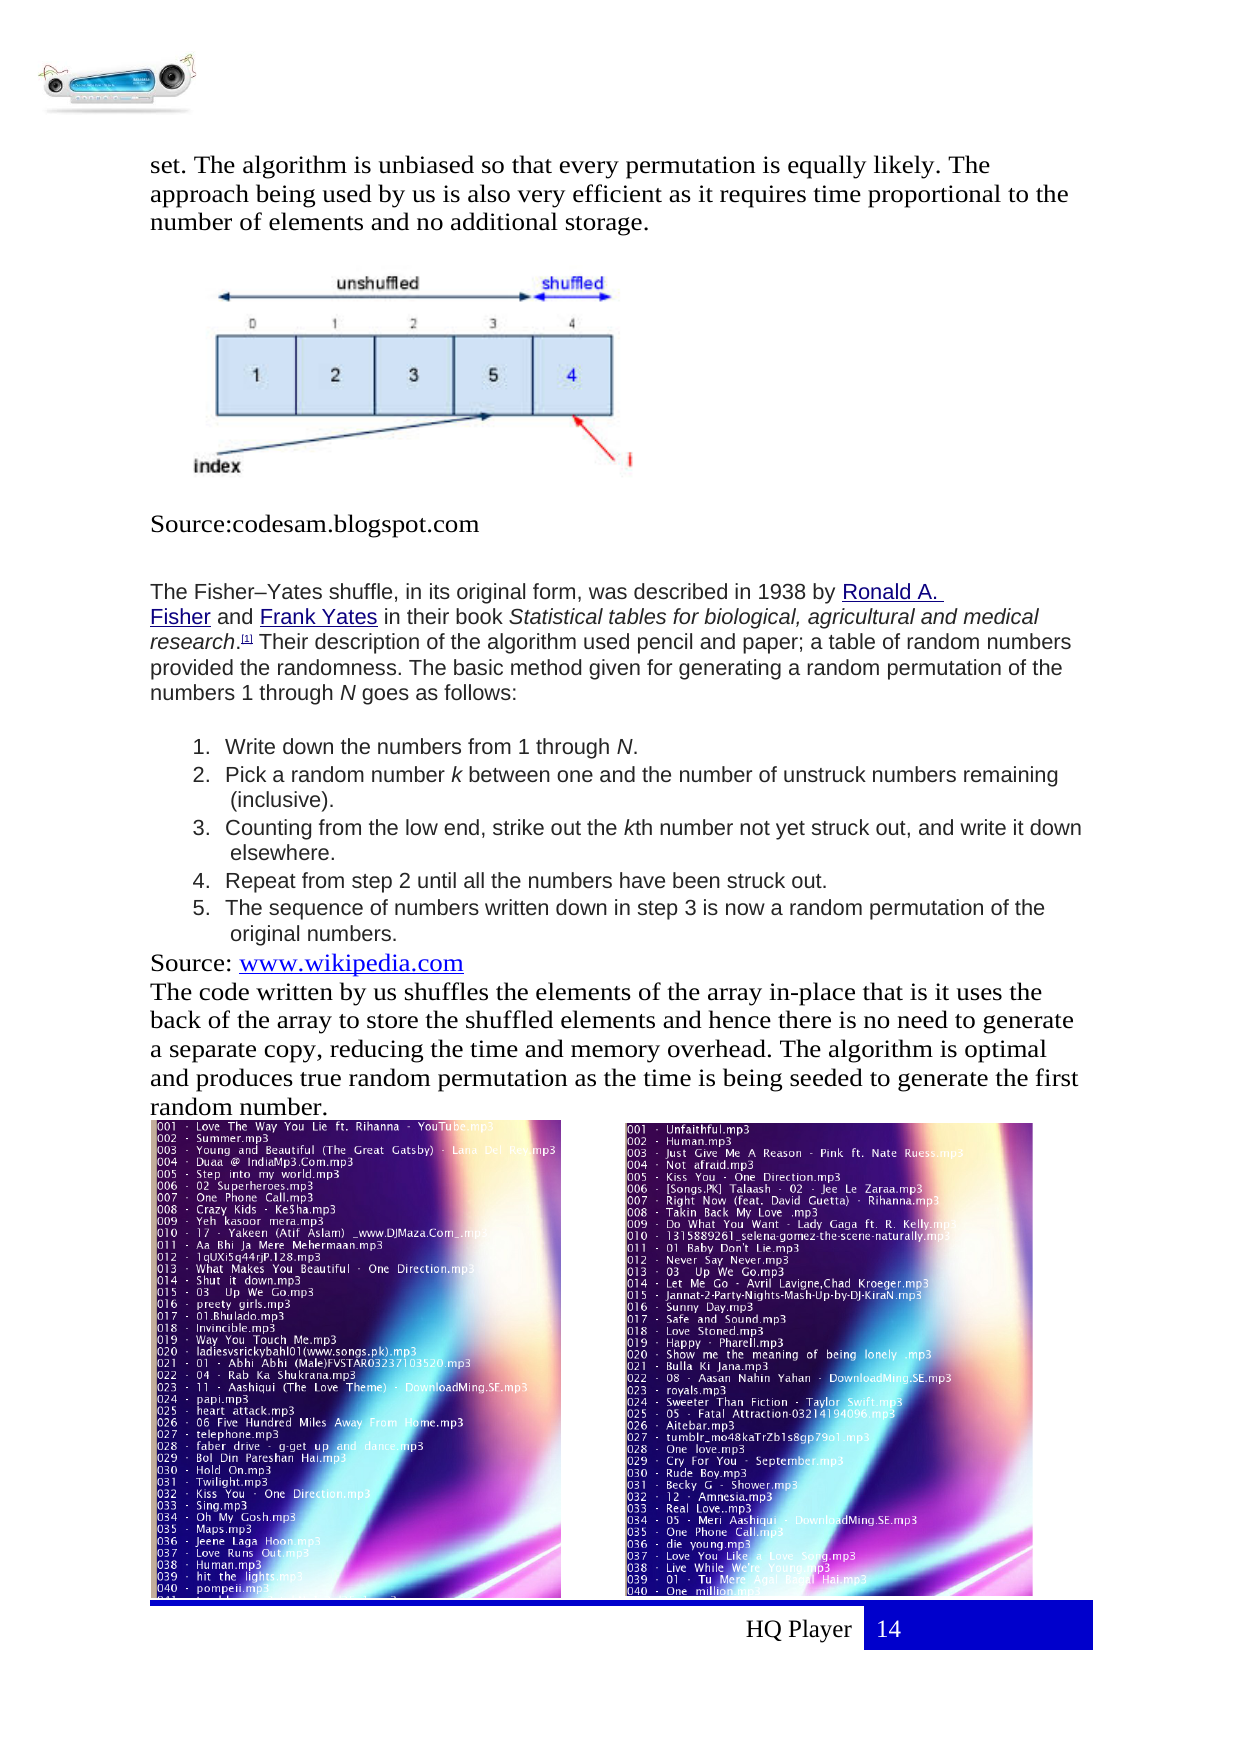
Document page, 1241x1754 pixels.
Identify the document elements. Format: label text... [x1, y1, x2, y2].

picture [625, 1123, 1033, 1596]
picture [37, 31, 197, 150]
list Repeat from step 2 until all the numbers have been struck out. [192, 867, 1090, 893]
list Counting from the low end, strike out the kth number not yet struck out, and write it down elsewhere. [192, 814, 1090, 865]
picture [151, 1120, 561, 1598]
picture [156, 265, 663, 509]
list The sequence of numbers written down in step 3 is now a random permutation of the original numbers. [192, 895, 1090, 946]
text The Fisher–Yates shuffle, in its original form, was described in 1938 by Ronald A. Fisher and Frank Yates in their book Statistical tables for biological, agricultural and medical research.[1] Their description of the algorithm used pencil and paper; a table of random numbers provided the randomness. The basic method given for generating a random permutation of the numbers 1 through N goes as follows: [150, 579, 1090, 705]
text Source: www.wikipedia.com [150, 948, 1090, 977]
list Write down the numbers from 1 through N. [192, 734, 1090, 759]
list Pick a random number k between one and the number of unstruck numbers remaining (inclusive). [192, 762, 1090, 812]
text Source:codesam.blogspot.com [150, 509, 1090, 537]
text The code written by us shuffles the elements of the array in-place that is it uses the back of the array to store the shuffled elements and hence there is no need to generate a separate copy, reducing the time and memory overhead. The algorithm is optimal and produces true random permutation as the time is being seeded to generate the first random number. [150, 977, 1090, 1121]
